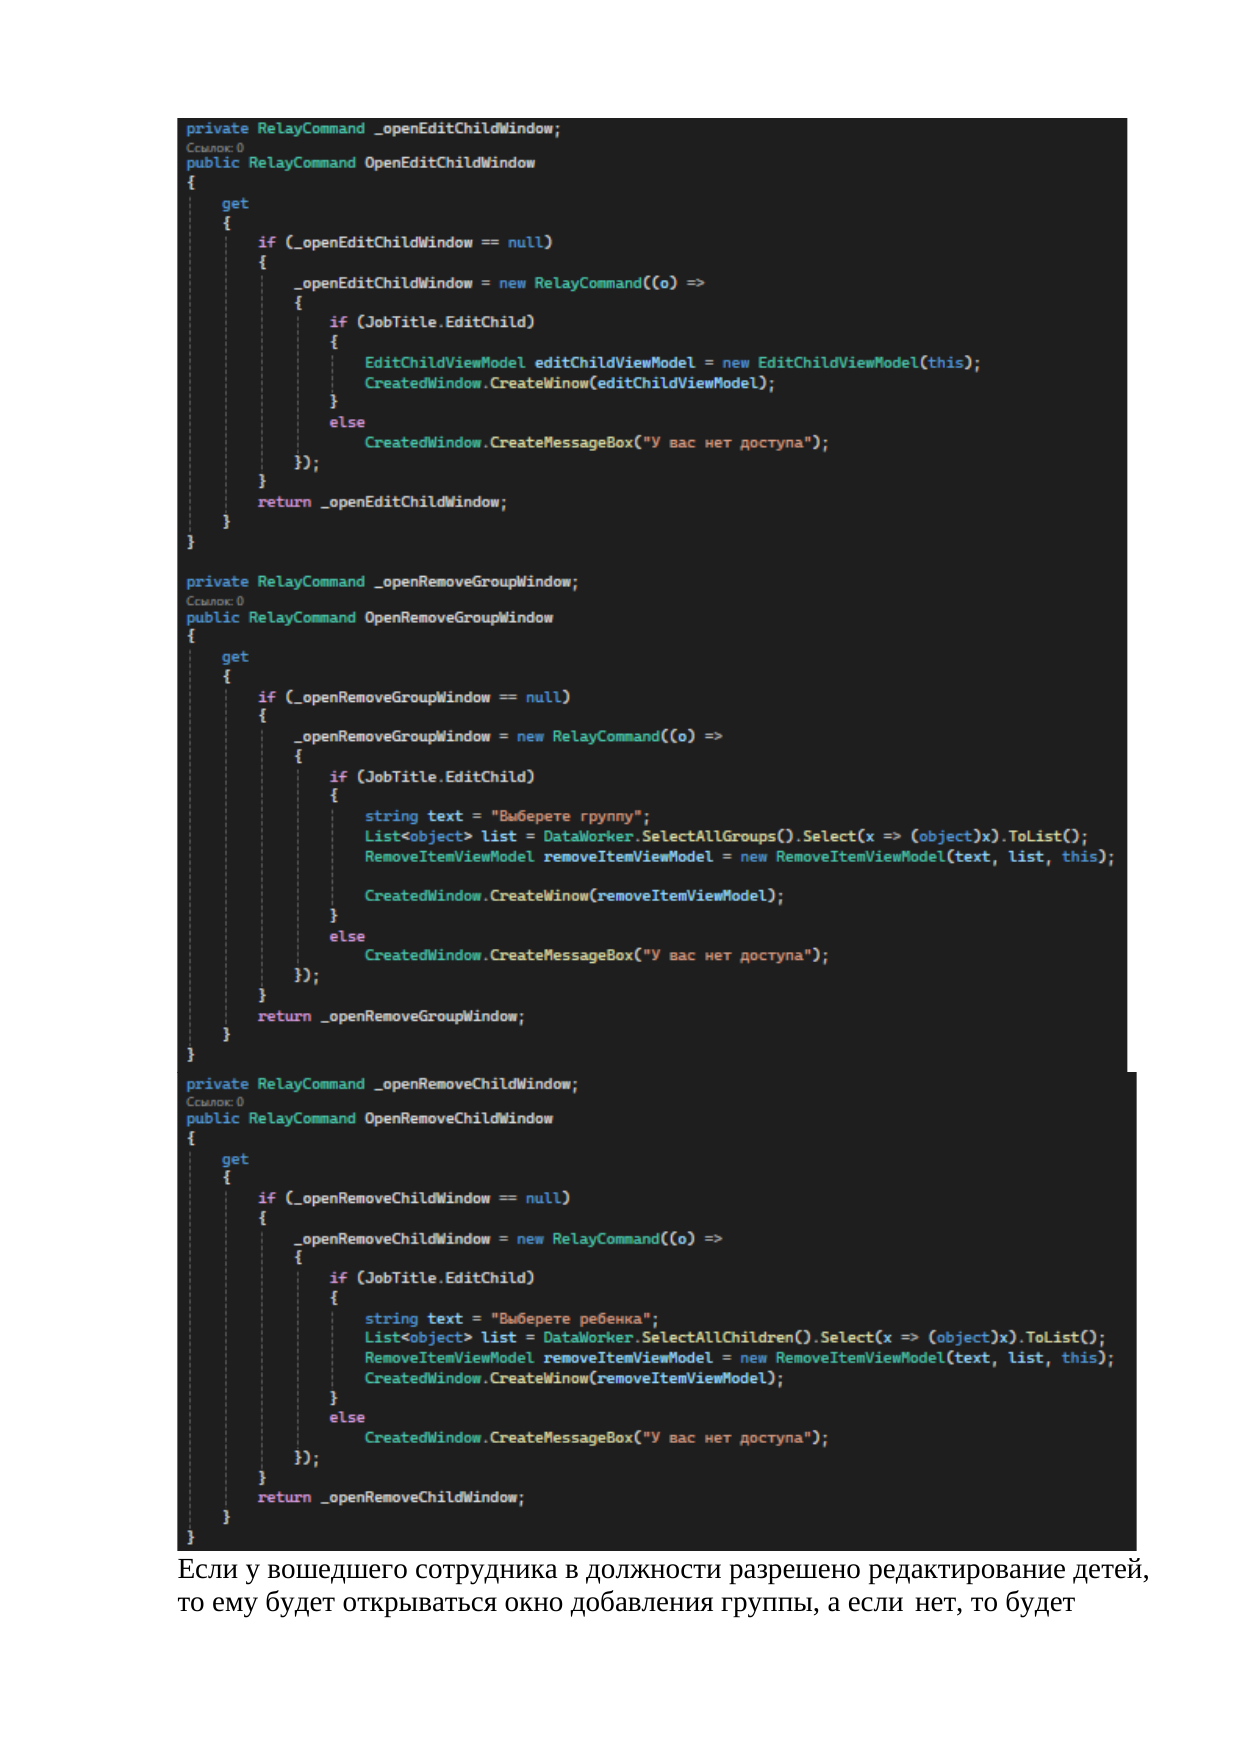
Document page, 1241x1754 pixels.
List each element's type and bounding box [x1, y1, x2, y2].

text [177, 1551, 1152, 1618]
picture [177, 118, 1137, 1551]
